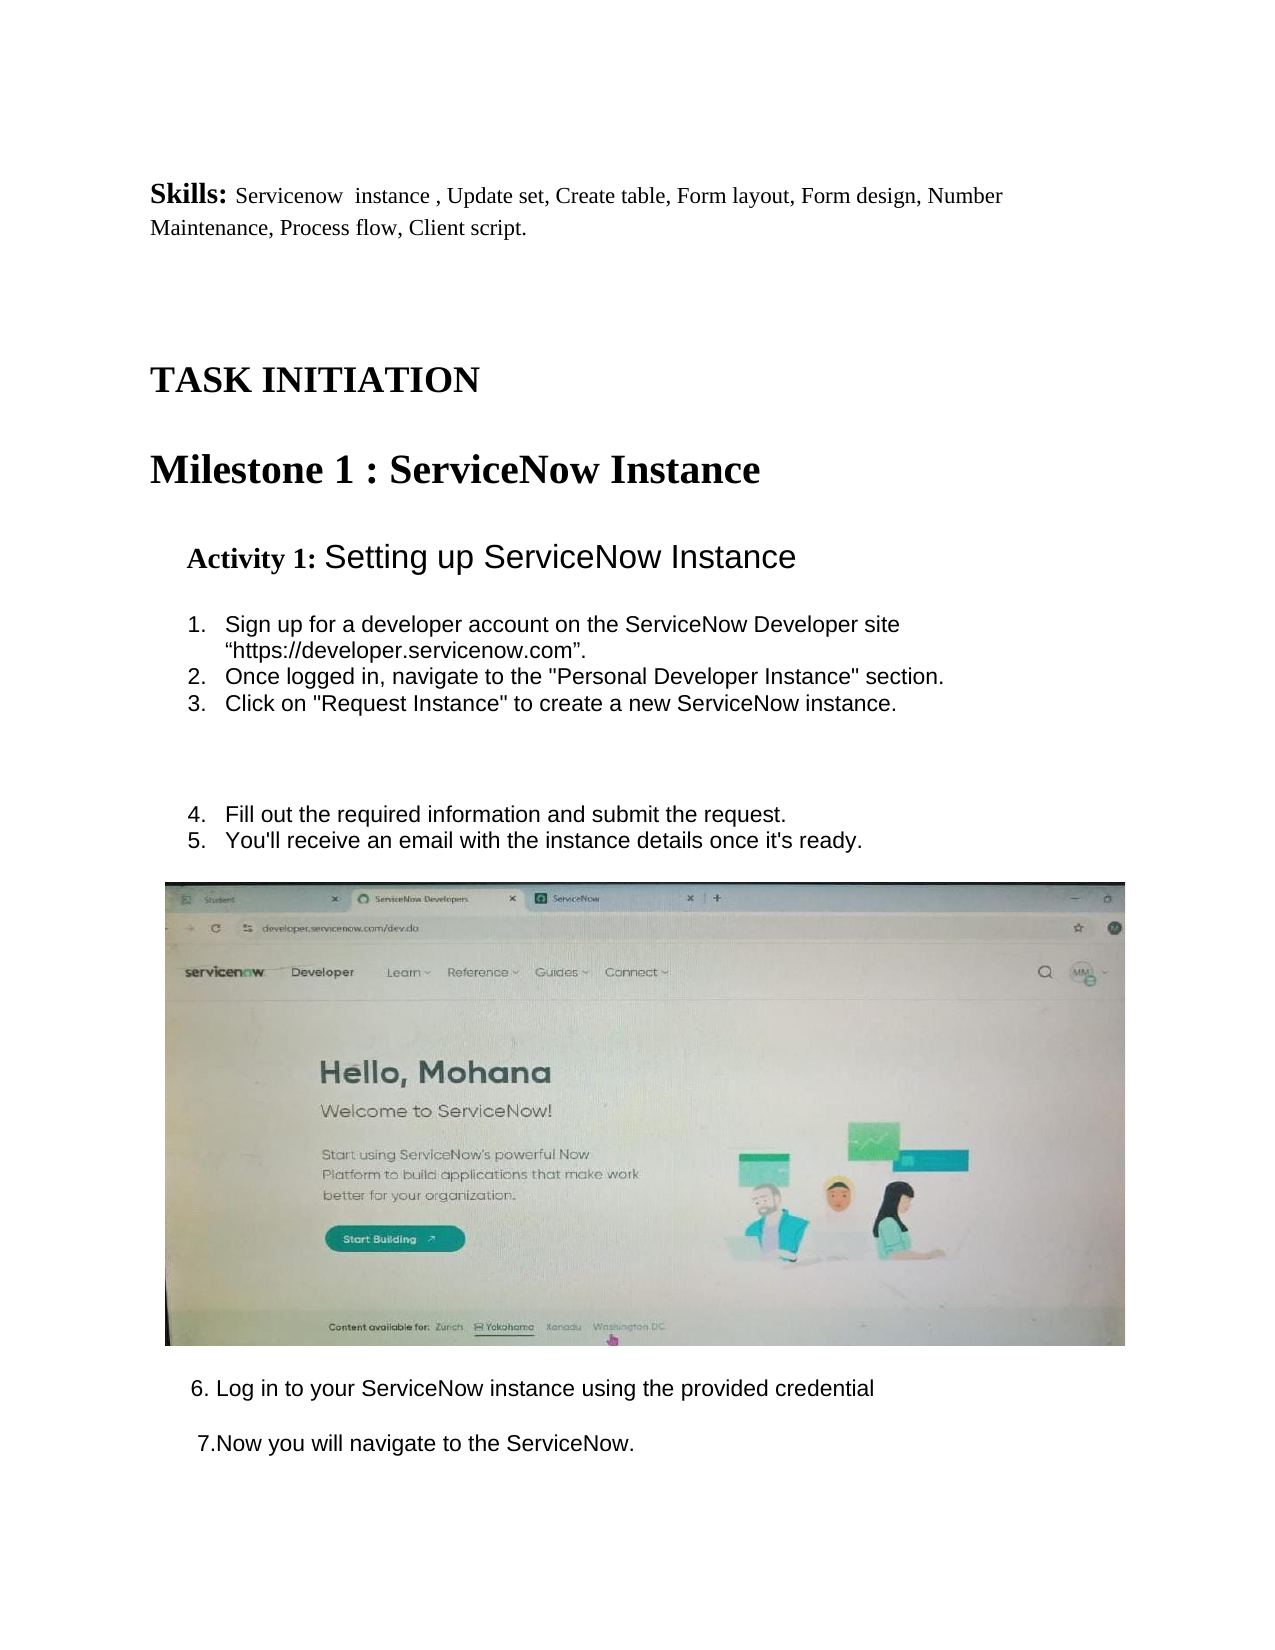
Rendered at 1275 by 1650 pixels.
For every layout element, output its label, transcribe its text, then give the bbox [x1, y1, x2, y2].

list Once logged in, navigate to the "Personal Developer Instance" section. [187, 663, 1125, 689]
text 7.Now you will navigate to the ServiceNow. [165, 1430, 1125, 1457]
picture [165, 882, 1125, 1346]
list Click on "Request Instance" to create a new ServiceNow instance. [187, 689, 1125, 716]
list Sign up for a developer account on the ServiceNow Developer site “https://developer.servicenow.com”. [187, 611, 1125, 663]
subtitle Activity 1: Setting up ServiceNow Instance [150, 537, 1125, 576]
subtitle TASK INITIATION [150, 357, 1125, 401]
text Skills: Servicenow instance , Update set, Create table, Form layout, Form design, Number Maintenance, Process flow, Client script. [150, 176, 1125, 240]
list You'll receive an email with the instance details once it's ready. [187, 827, 1125, 853]
subtitle Milestone 1 : ServiceNow Instance [150, 444, 1125, 492]
list Fill out the required information and submit the request. [187, 801, 1125, 827]
text 6. Log in to your ServiceNow instance using the provided credential [165, 1375, 1125, 1401]
